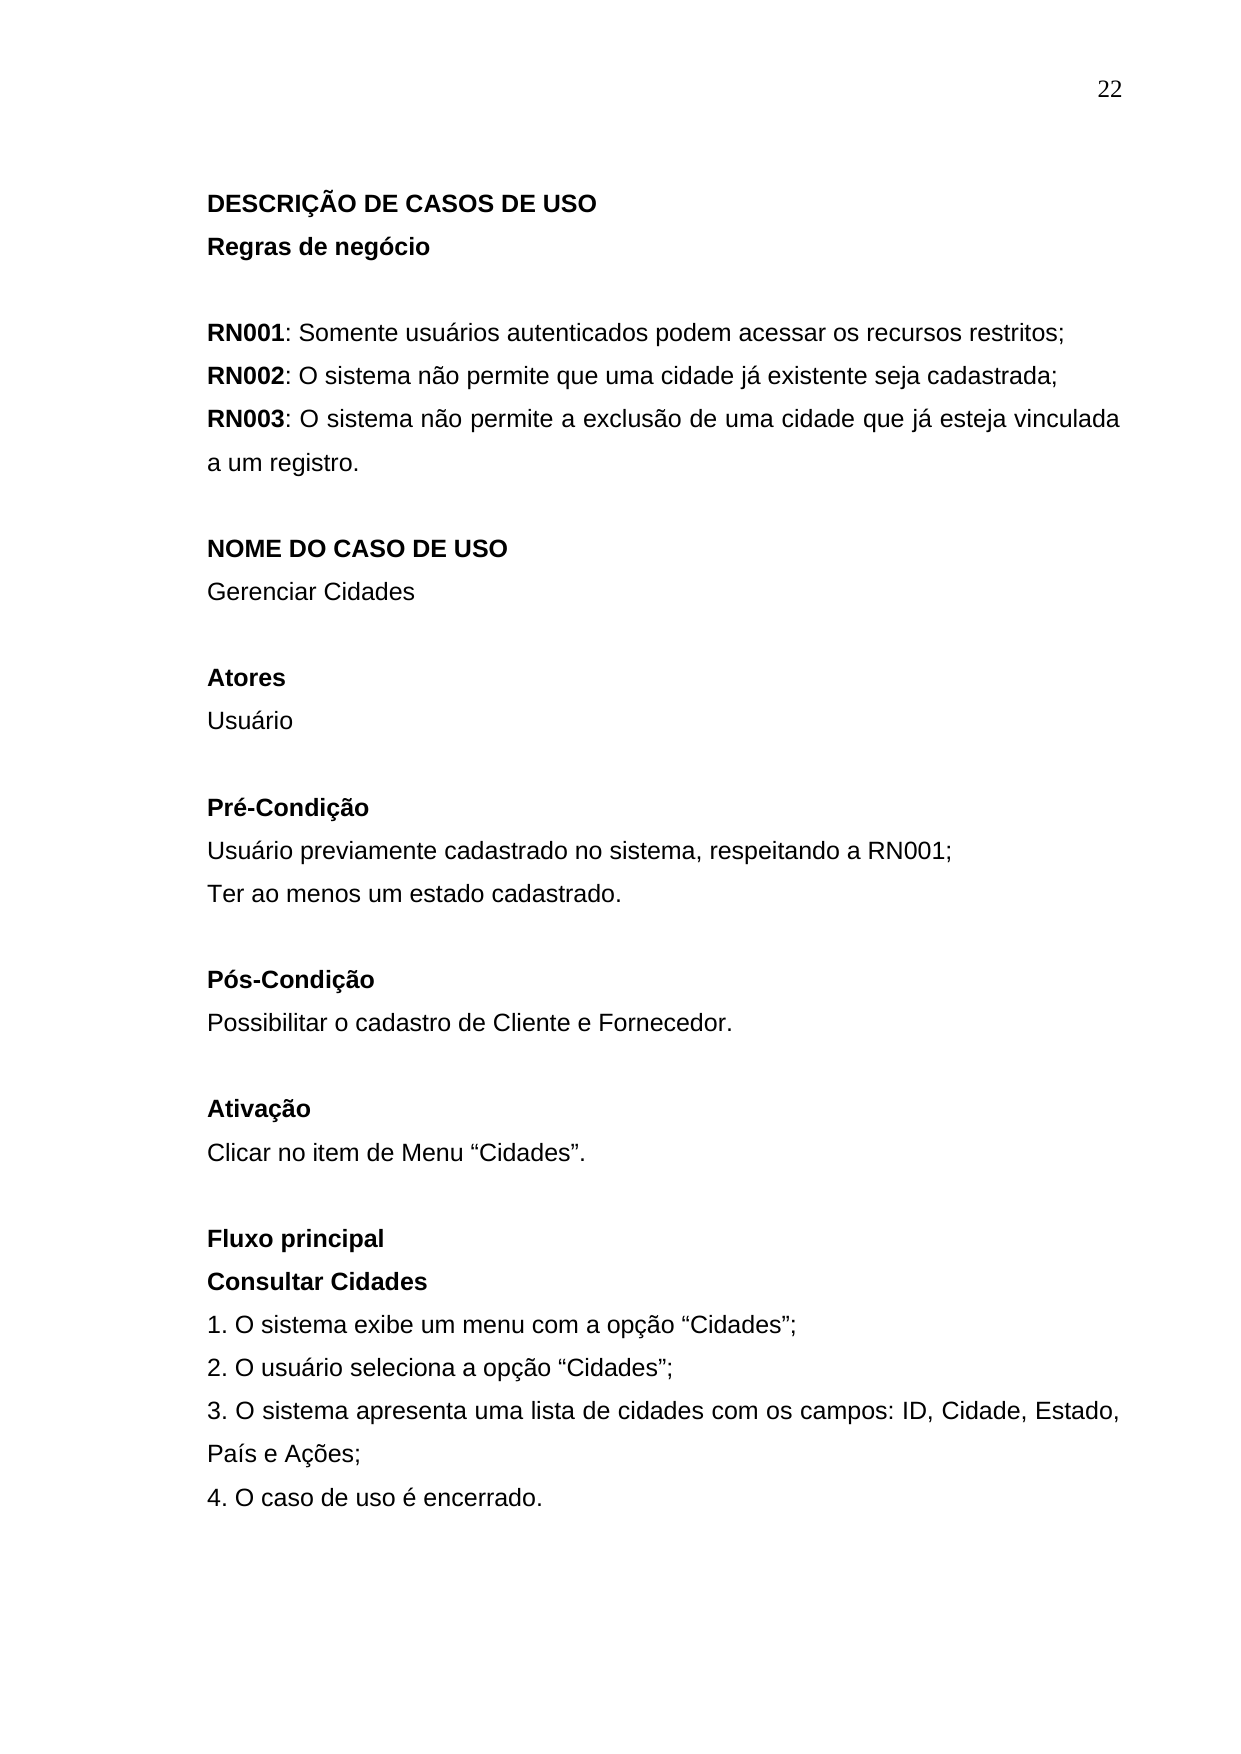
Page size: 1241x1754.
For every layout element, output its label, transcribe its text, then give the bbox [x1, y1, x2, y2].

text Ter ao menos um estado cadastrado. [207, 879, 1122, 907]
text DESCRIÇÃO DE CASOS DE USO [207, 189, 1122, 217]
text Consultar Cidades [207, 1267, 1122, 1296]
text Regras de negócio [207, 232, 1122, 261]
text 2. O usuário seleciona a opção “Cidades”; [207, 1353, 1122, 1382]
text RN003: O sistema não permite a exclusão de uma cidade que já esteja vinculada a um registro. [207, 404, 1122, 476]
text Possibilitar o cadastro de Cliente e Fornecedor. [207, 1008, 1122, 1037]
text RN002: O sistema não permite que uma cidade já existente seja cadastrada; [207, 361, 1122, 390]
text Clicar no item de Menu “Cidades”. [207, 1137, 1122, 1166]
text Atores [207, 663, 1122, 692]
text Usuário [207, 706, 1122, 735]
text 1. O sistema exibe um menu com a opção “Cidades”; [207, 1310, 1122, 1339]
text Usuário previamente cadastrado no sistema, respeitando a RN001; [207, 836, 1122, 864]
text 3. O sistema apresenta uma lista de cidades com os campos: ID, Cidade, Estado, País e Ações; [207, 1396, 1122, 1468]
text Pré-Condição [207, 792, 1122, 821]
text 4. O caso de uso é encerrado. [207, 1482, 1122, 1511]
text Pós-Condição [207, 965, 1122, 994]
text RN001: Somente usuários autenticados podem acessar os recursos restritos; [207, 318, 1122, 347]
text Ativação [207, 1094, 1122, 1123]
text Fluxo principal [207, 1224, 1122, 1252]
text NOME DO CASO DE USO [207, 534, 1122, 562]
text Gerenciar Cidades [207, 577, 1122, 606]
